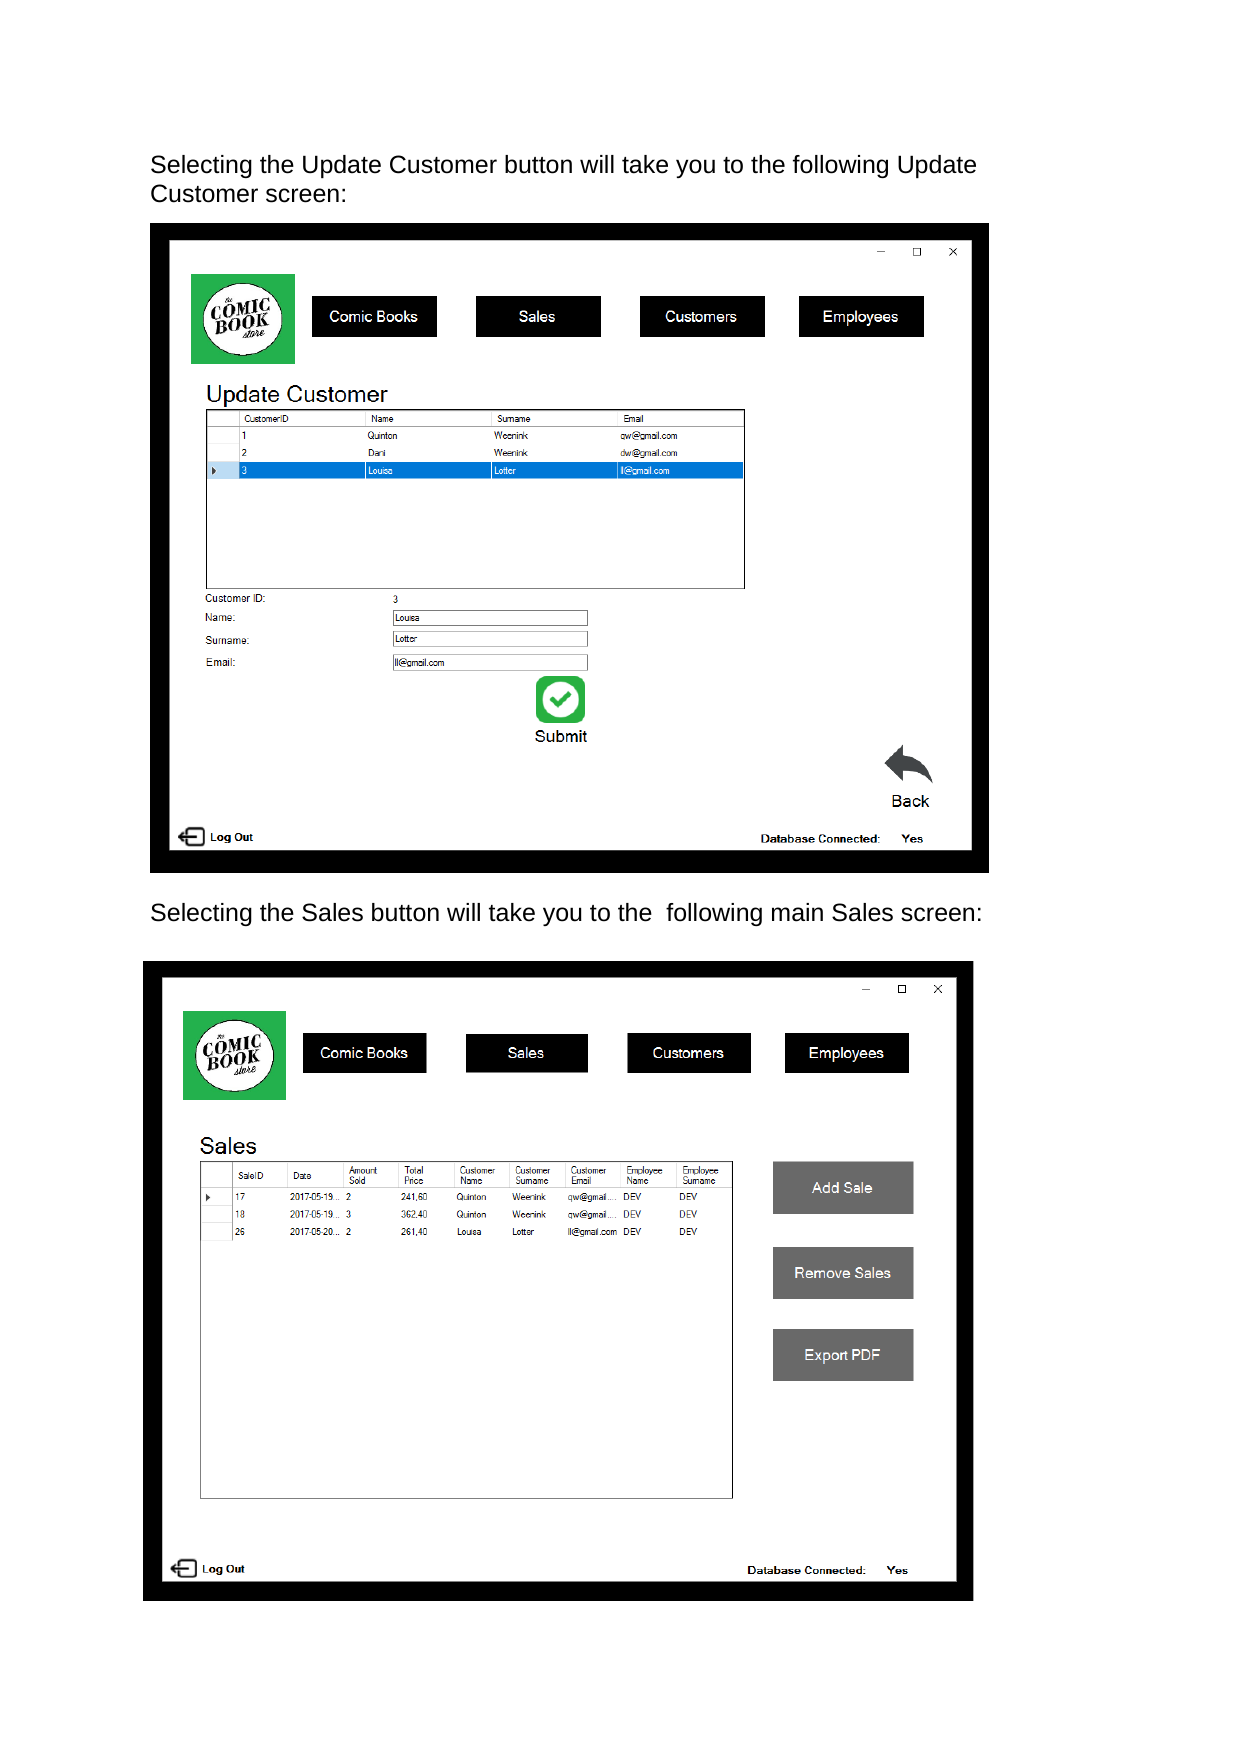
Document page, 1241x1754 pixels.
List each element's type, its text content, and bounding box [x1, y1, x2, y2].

text Selecting the Update Customer button will take you to the following Update Customer screen: [150, 150, 1090, 207]
picture [143, 961, 974, 1601]
text Selecting the Sales button will take you to the following main Sales screen: [150, 897, 1090, 926]
picture [150, 223, 989, 873]
